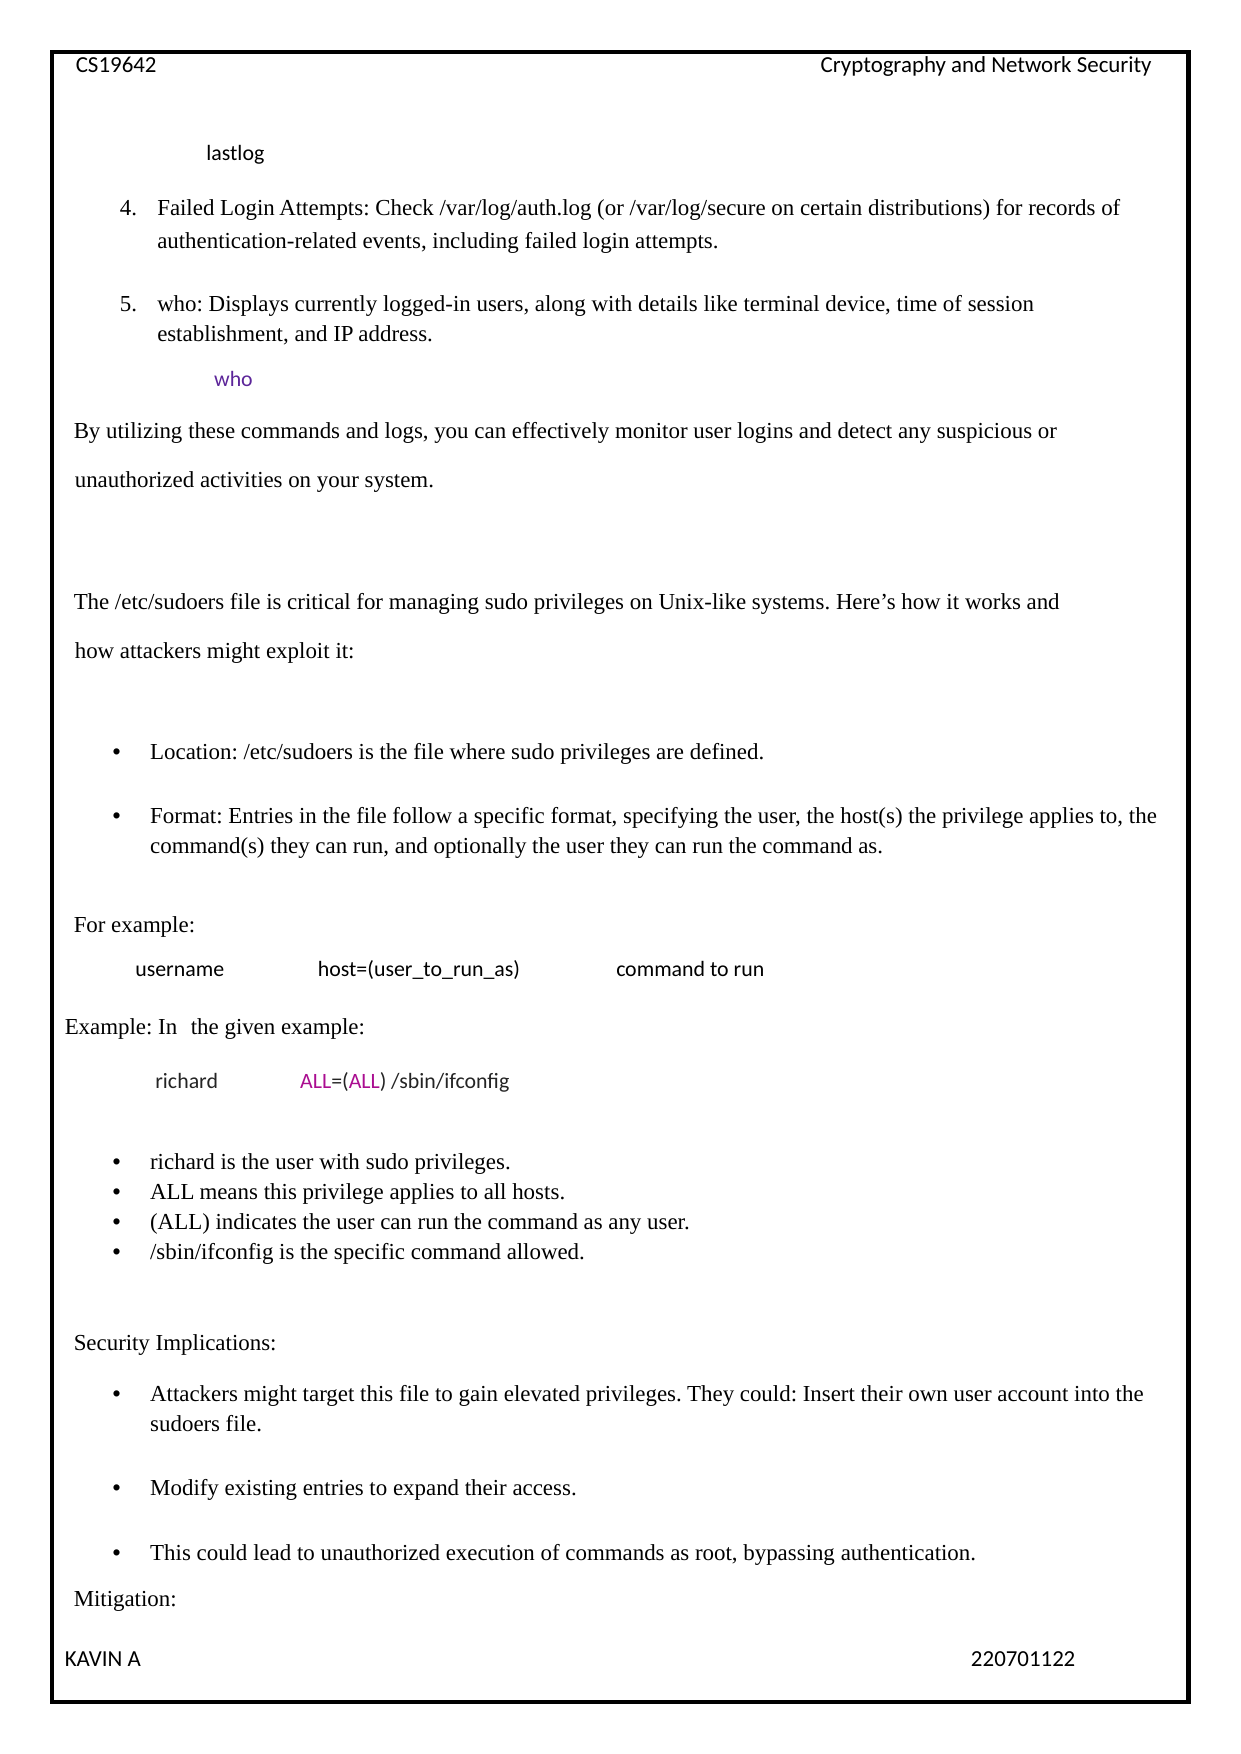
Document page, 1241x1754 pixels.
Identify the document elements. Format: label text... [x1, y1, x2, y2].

text sudoers file. [150, 1410, 1166, 1436]
list (ALL) indicates the user can run the command as any user. [112, 1208, 1166, 1234]
list Format: Entries in the file follow a specific format, specifying the user, the host(s) the privilege applies to, the [112, 802, 1166, 829]
text who [64, 366, 1172, 392]
text Mitigation: [73, 1585, 1166, 1611]
text Example: In the given example: [64, 1013, 1172, 1039]
list /sbin/ifconfig is the specific command allowed. [112, 1238, 1166, 1264]
text authentication-related events, including failed login attempts. [157, 227, 1166, 253]
text username host=(user_to_run_as) command to run [64, 956, 1172, 982]
list Modify existing entries to expand their access. [112, 1474, 1166, 1501]
text Security Implications: [73, 1329, 1166, 1355]
text command(s) they can run, and optionally the user they can run the command as. [150, 832, 1166, 859]
list Location: /etc/sudoers is the file where sudo privileges are defined. [112, 738, 1166, 764]
text For example: [73, 911, 1166, 938]
list who: Displays currently logged-in users, along with details like terminal device, time of session establishment, and IP address. [119, 290, 1166, 346]
list Failed Login Attempts: Check /var/log/auth.log (or /var/log/secure on certain distributions) for records of [119, 194, 1166, 221]
list This could lead to unauthorized execution of commands as root, bypassing authentication. [112, 1539, 1166, 1565]
text lastlog [64, 139, 1172, 165]
text The /etc/sudoers file is critical for managing sudo privileges on Unix-like systems. Here’s how it works and how attackers might exploit it: [73, 588, 1062, 663]
list richard is the user with sudo privileges. [112, 1148, 1166, 1174]
text richard ALL=(ALL) /sbin/ifconfig [64, 1067, 1172, 1094]
text By utilizing these commands and logs, you can effectively monitor user logins and detect any suspicious or unauthorized activities on your system. [73, 417, 1166, 492]
list Attackers might target this file to gain elevated privileges. They could: Insert their own user account into the [112, 1380, 1166, 1406]
list ALL means this privilege applies to all hosts. [112, 1178, 1166, 1204]
